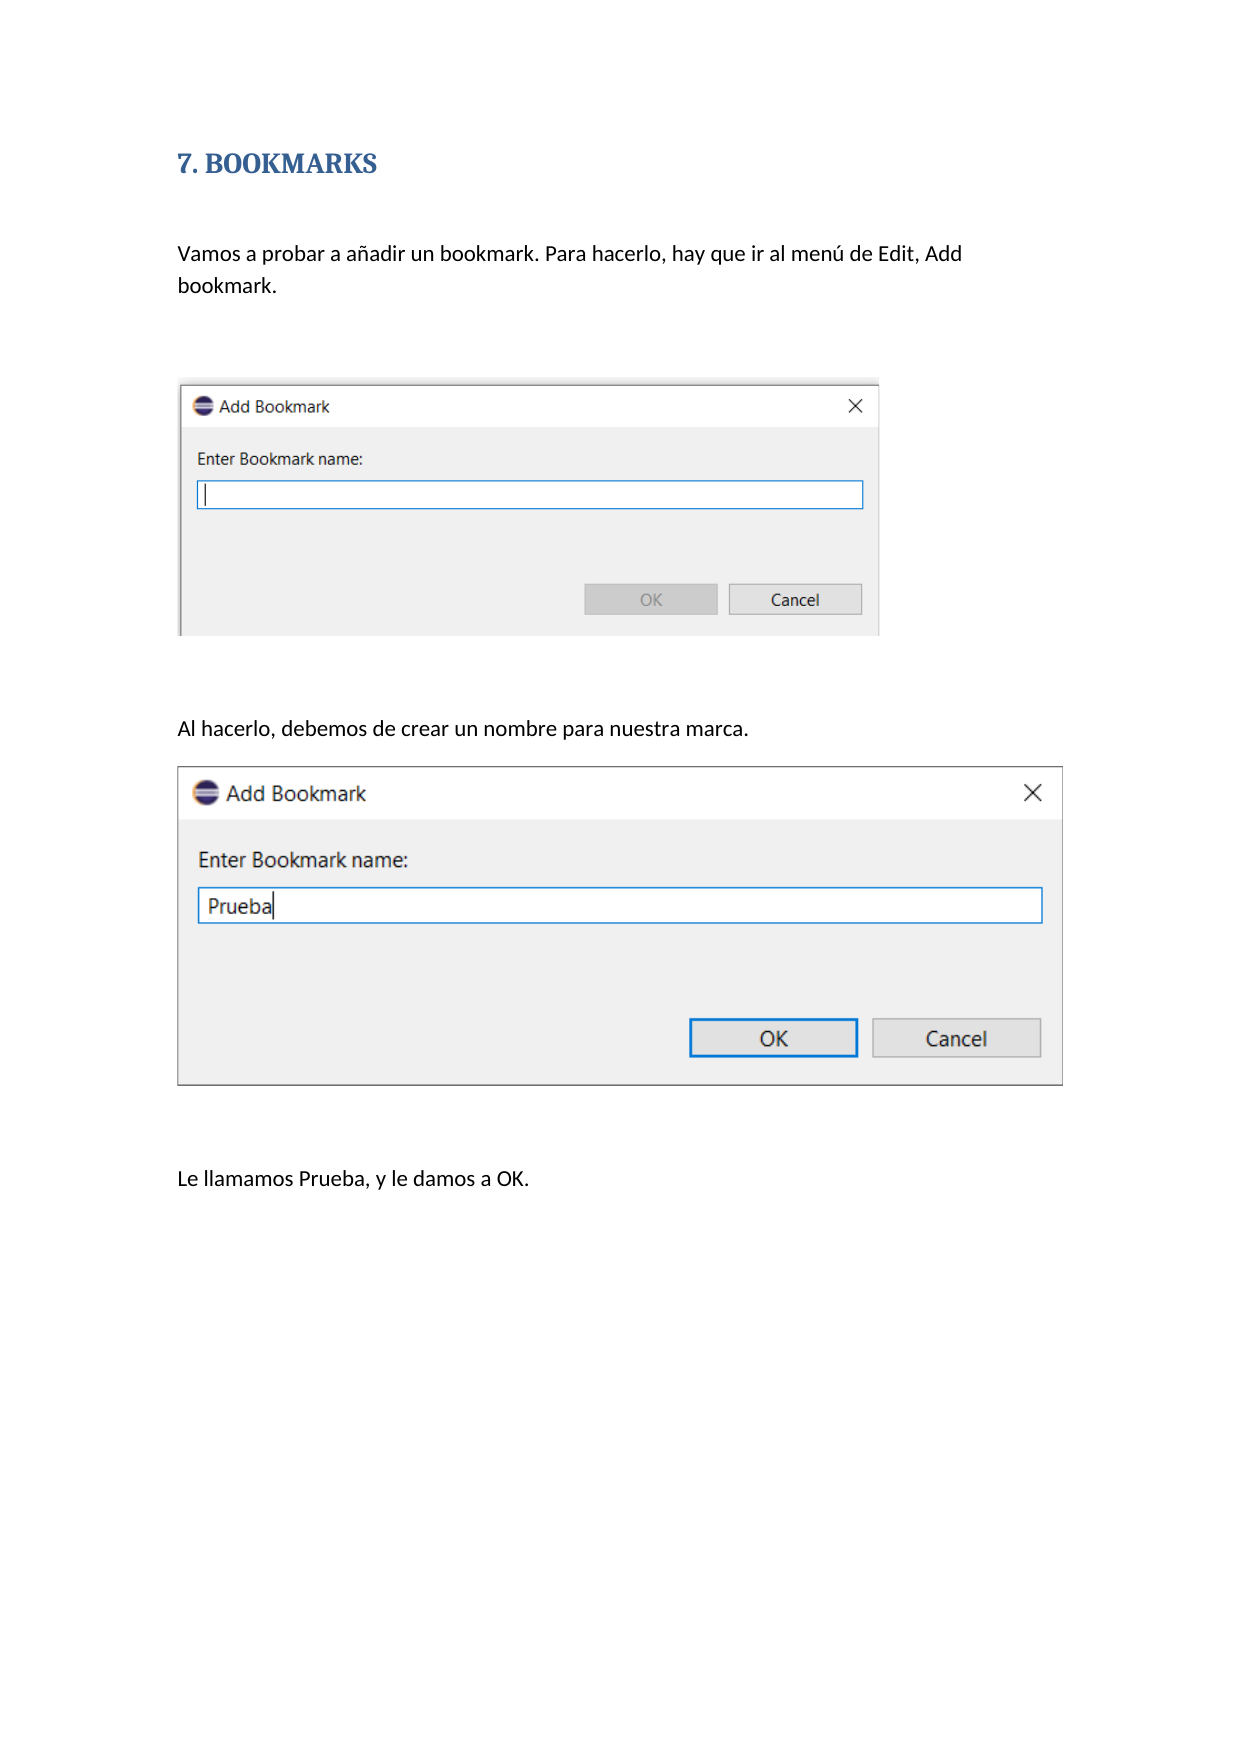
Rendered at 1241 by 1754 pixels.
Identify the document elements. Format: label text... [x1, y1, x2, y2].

text Al hacerlo, debemos de crear un nombre para nuestra marca. [177, 714, 1063, 742]
picture [177, 766, 1063, 1086]
text Le llamamos Prueba, y le damos a OK. [177, 1164, 1063, 1192]
subtitle 7. BOOKMARKS [177, 148, 1063, 181]
picture [177, 377, 880, 636]
text Vamos a probar a añadir un bookmark. Para hacerlo, hay que ir al menú de Edit, Add bookmark. [177, 239, 1063, 299]
